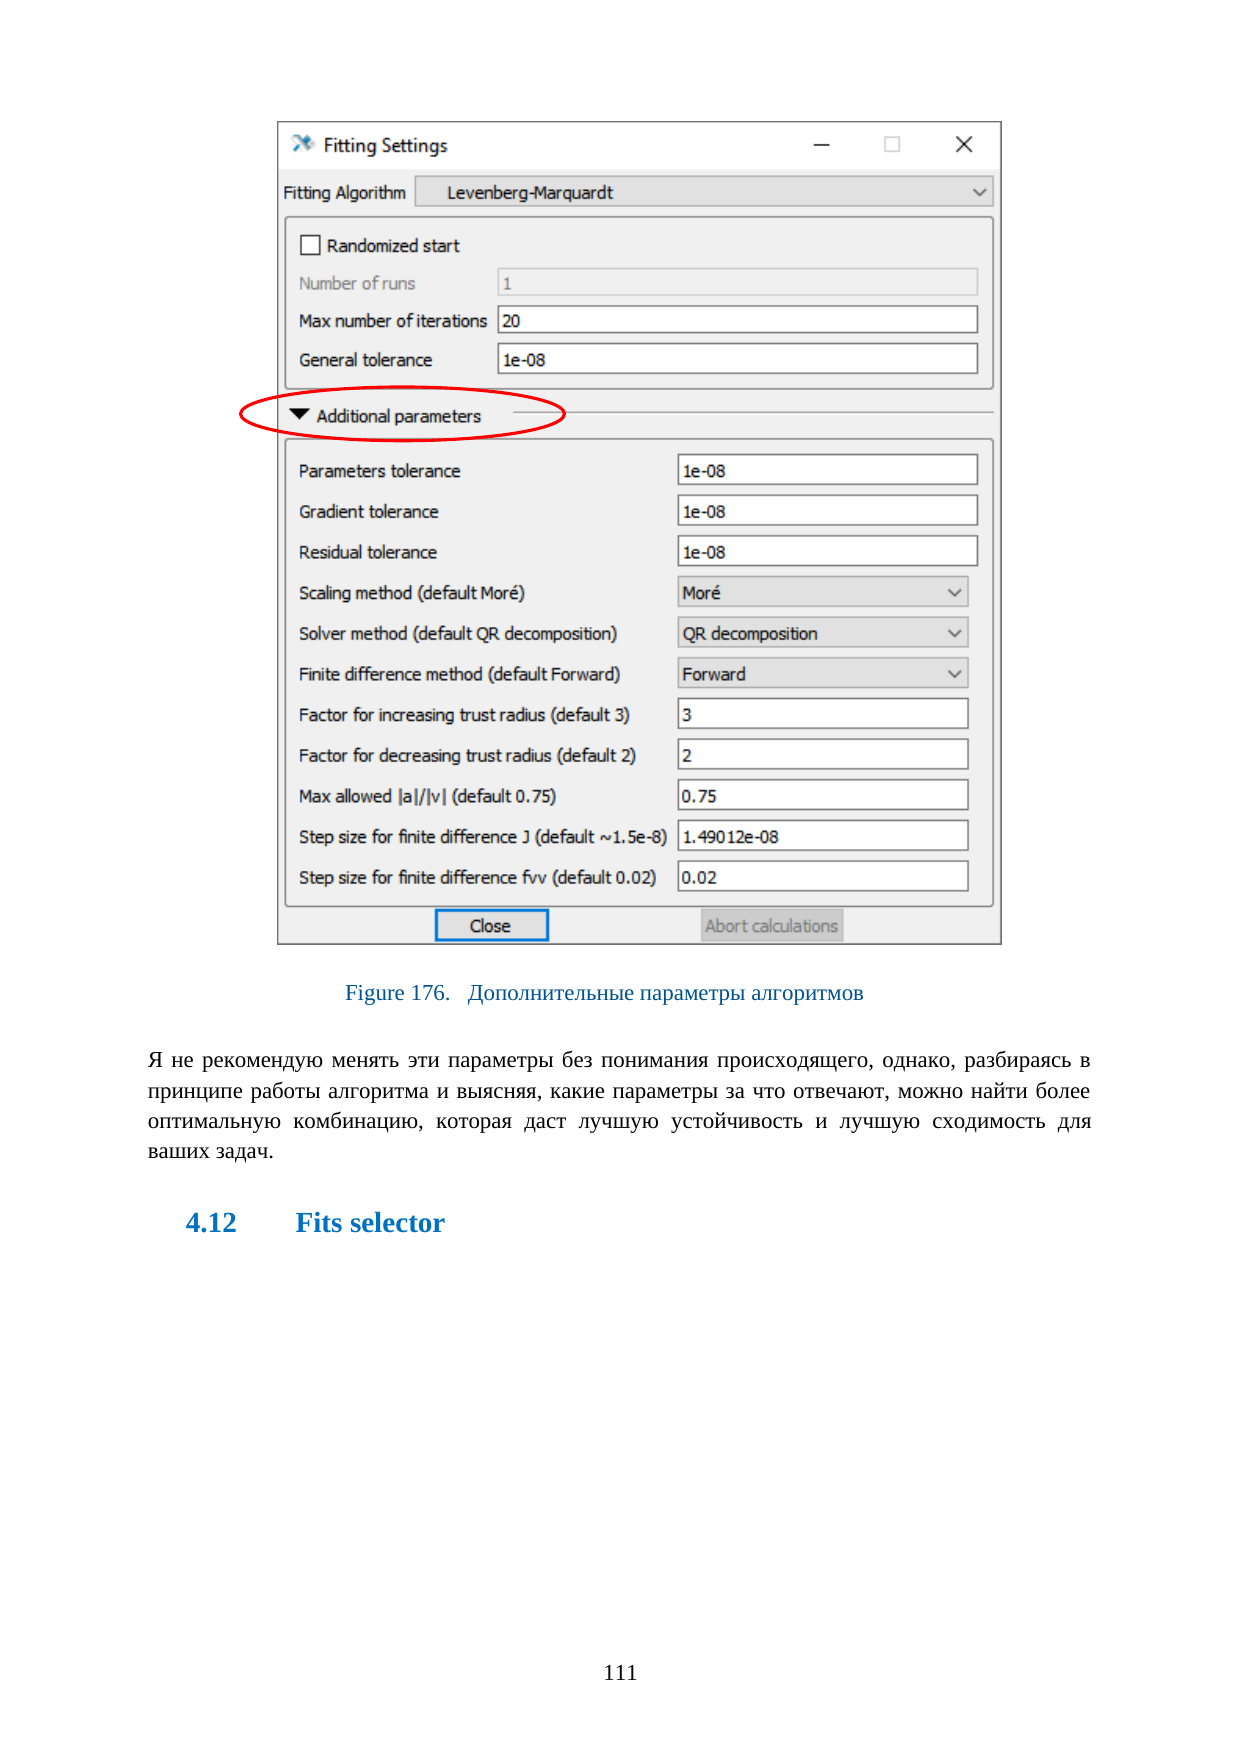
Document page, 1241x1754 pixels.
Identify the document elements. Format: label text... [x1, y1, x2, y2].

picture [277, 389, 562, 439]
subtitle Fits selector [155, 1205, 1093, 1238]
text Я не рекомендую менять эти параметры без понимания происходящего, однако, разбираясь в принципе работы алгоритма и выясняя, какие параметры за что отвечают, можно найти более оптимальную комбинацию, которая даст лучшую устойчивость и лучшую сходимость для ваших задач. [148, 1046, 1093, 1163]
picture [277, 121, 1002, 945]
